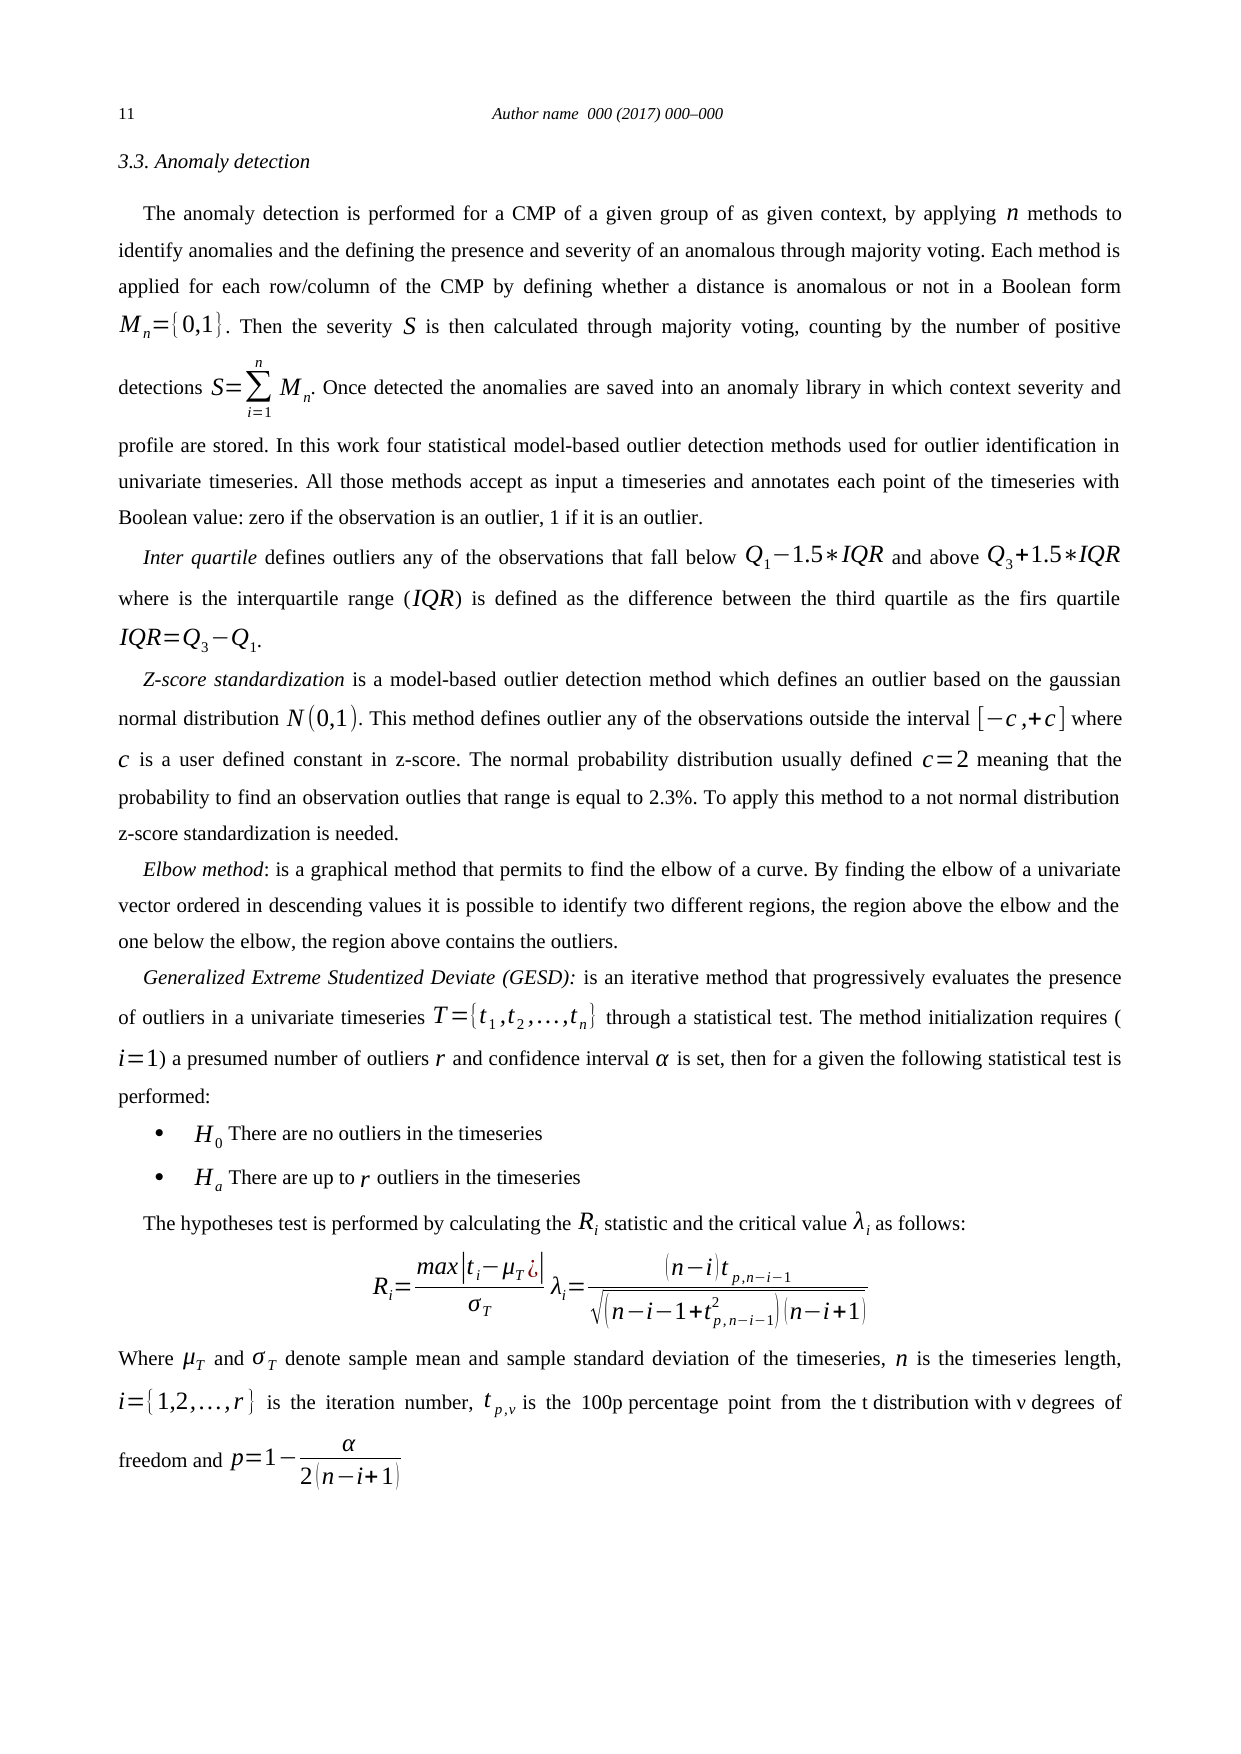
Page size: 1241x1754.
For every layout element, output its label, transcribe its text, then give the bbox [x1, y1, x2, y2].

list There are no outliers in the timeseries [156, 1120, 1122, 1152]
text Where and denote sample mean and sample standard deviation of the timeseries, is the timeseries length, is the iteration number, is the 100p percentage point from the t distribution with ν degrees of freedom and [118, 1343, 1122, 1491]
text Inter quartile defines outliers any of the observations that fall below and above where is the interquartile range () is defined as the difference between the third quartile as the firs quartile . [118, 541, 1122, 655]
text Elbow method: is a graphical method that permits to find the elbow of a curve. By finding the elbow of a univariate vector ordered in descending values it is possible to identify two different regions, the region above the elbow and the one below the elbow, the region above contains the outliers. [118, 857, 1122, 953]
text Z-score standardization is a model-based outlier detection method which defines an outlier based on the gaussian normal distribution . This method defines outlier any of the observations outside the interval where is a user defined constant in z-score. The normal probability distribution usually defined meaning that the probability to find an observation outlies that range is equal to 2.3%. To apply this method to a not normal distribution z-score standardization is needed. [118, 667, 1122, 845]
text Anomaly detection [118, 149, 1122, 174]
text The anomaly detection is performed for a CMP of a given group of as given context, by applying methods to identify anomalies and the defining the presence and severity of an anomalous through majority voting. Each method is applied for each row/column of the CMP by defining whether a distance is anomalous or not in a Boolean form . Then the severity is then calculated through majority voting, counting by the number of positive detections . Once detected the anomalies are saved into an anomaly library in which context severity and profile are stored. In this work four statistical model-based outlier detection methods used for outlier identification in univariate timeseries. All those methods accept as input a timeseries and annotates each point of the timeseries with Boolean value: zero if the observation is an outlier, 1 if it is an outlier. [118, 199, 1122, 529]
text Generalized Extreme Studentized Deviate (GESD): is an iterative method that progressively evaluates the presence of outliers in a univariate timeseries through a statistical test. The method initialization requires () a presumed number of outliers and confidence interval is set, then for a given the following statistical test is performed: [118, 965, 1122, 1108]
text The hypotheses test is performed by calculating the statistic and the critical value as follows: [118, 1207, 1122, 1239]
list There are up to outliers in the timeseries [156, 1163, 1122, 1196]
